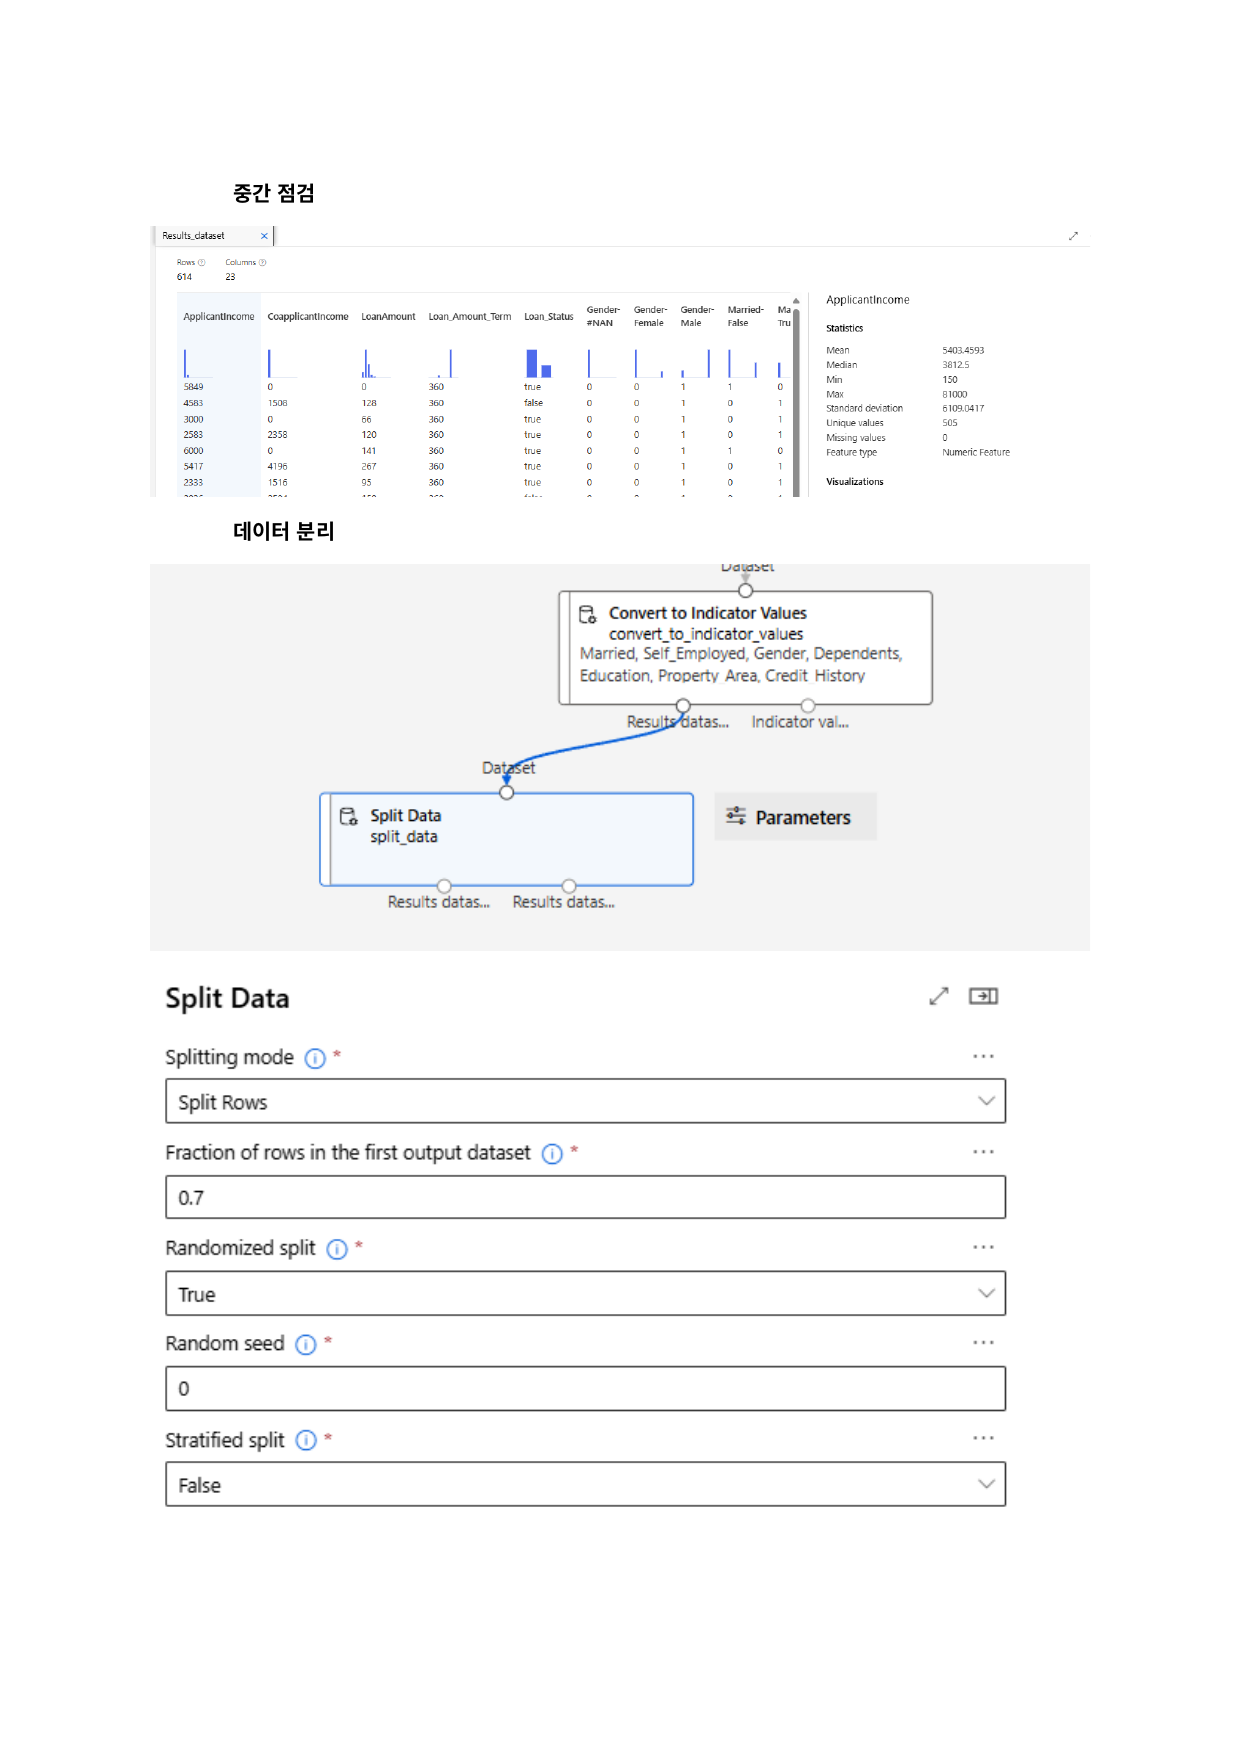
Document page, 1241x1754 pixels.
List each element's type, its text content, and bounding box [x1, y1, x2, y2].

picture [150, 226, 1091, 497]
picture [150, 969, 1030, 1521]
picture [150, 564, 1091, 951]
subtitle 데이터 분리 [233, 515, 1090, 545]
subtitle 중간 점검 [233, 177, 1090, 207]
